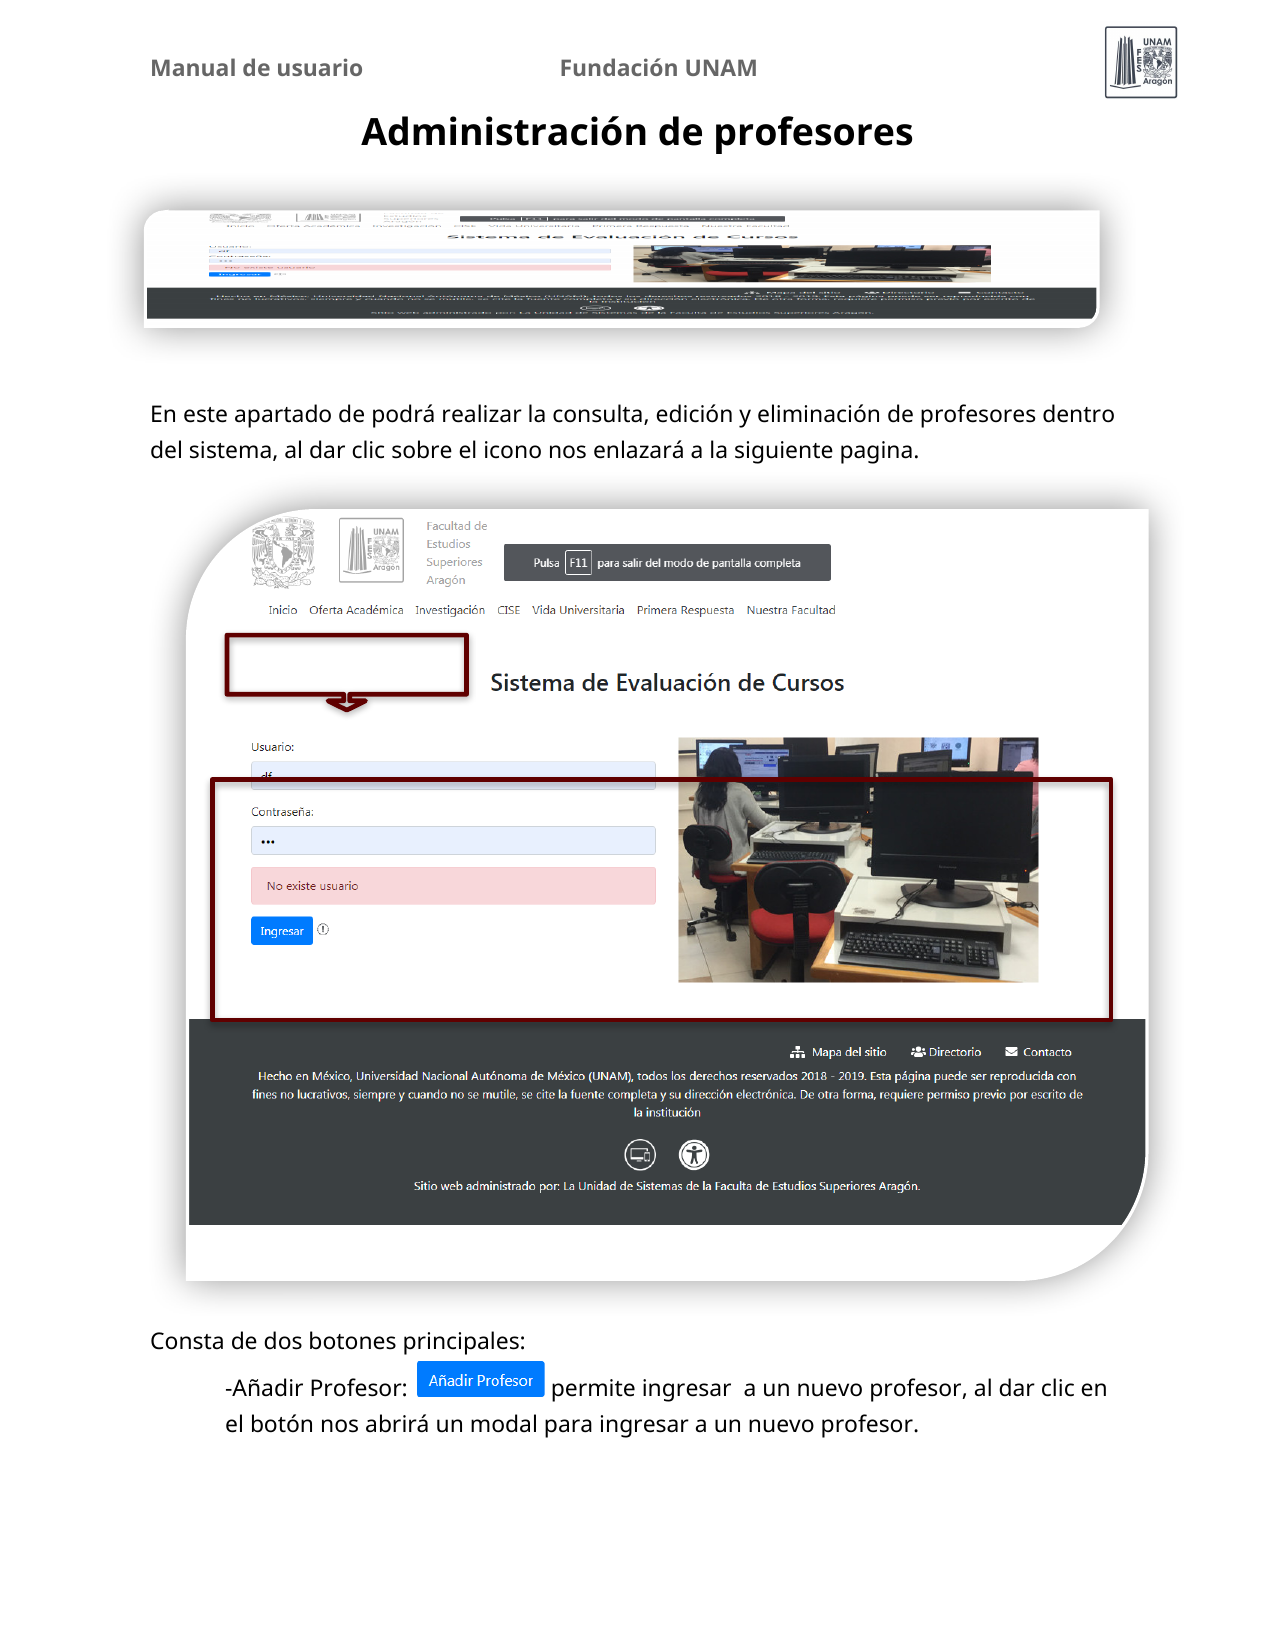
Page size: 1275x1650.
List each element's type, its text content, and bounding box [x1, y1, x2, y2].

text En este apartado de podrá realizar la consulta, edición y eliminación de profesores dentro del sistema, al dar clic sobre el icono nos enlazará a la siguiente pagina. [150, 398, 1125, 465]
text Administración de profesores [150, 105, 1125, 156]
picture [413, 1360, 545, 1397]
text -Añadir Profesor: permite ingresar a un nuevo profesor, al dar clic en el botón nos abrirá un modal para ingresar a un nuevo profesor. [225, 1361, 1125, 1439]
picture [1100, 21, 1179, 100]
text Consta de dos botones principales: [150, 1325, 1125, 1356]
